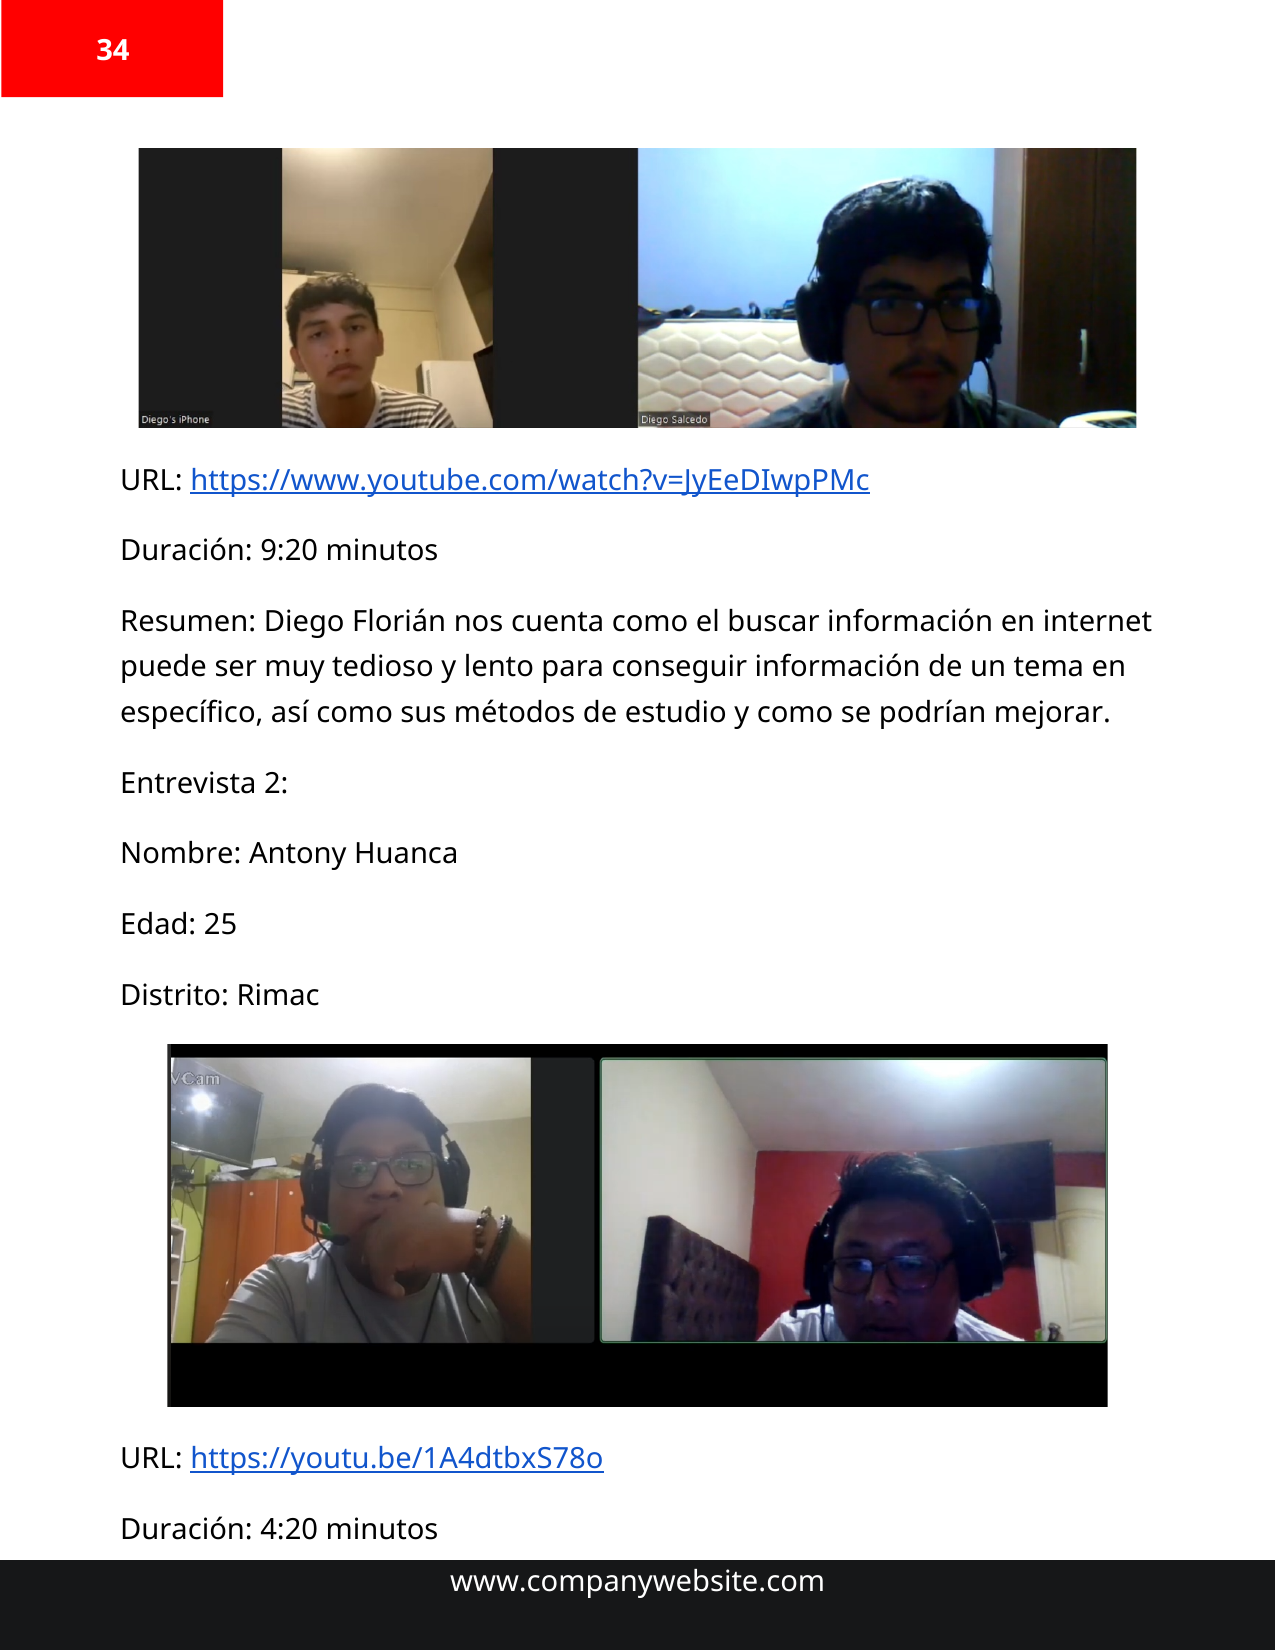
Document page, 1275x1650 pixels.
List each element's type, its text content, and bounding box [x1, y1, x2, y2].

text Edad: 25 [120, 903, 1155, 943]
text URL: https://www.youtube.com/watch?v=JyEeDIwpPMc [120, 459, 1155, 498]
text Entrevista 2: [120, 762, 1155, 802]
text Duración: 9:20 minutos [120, 529, 1155, 569]
text Distrito: Rimac [120, 974, 1155, 1013]
picture [167, 1044, 1108, 1407]
text Duración: 4:20 minutos [120, 1508, 1155, 1548]
text Nombre: Antony Huanca [120, 833, 1155, 872]
text Resumen: Diego Florián nos cuenta como el buscar información en internet puede ser muy tedioso y lento para conseguir información de un tema en específico, así como sus métodos de estudio y como se podrían mejorar. [120, 600, 1155, 731]
picture [138, 148, 1137, 428]
text URL: https://youtu.be/1A4dtbxS78o [120, 1437, 1155, 1477]
